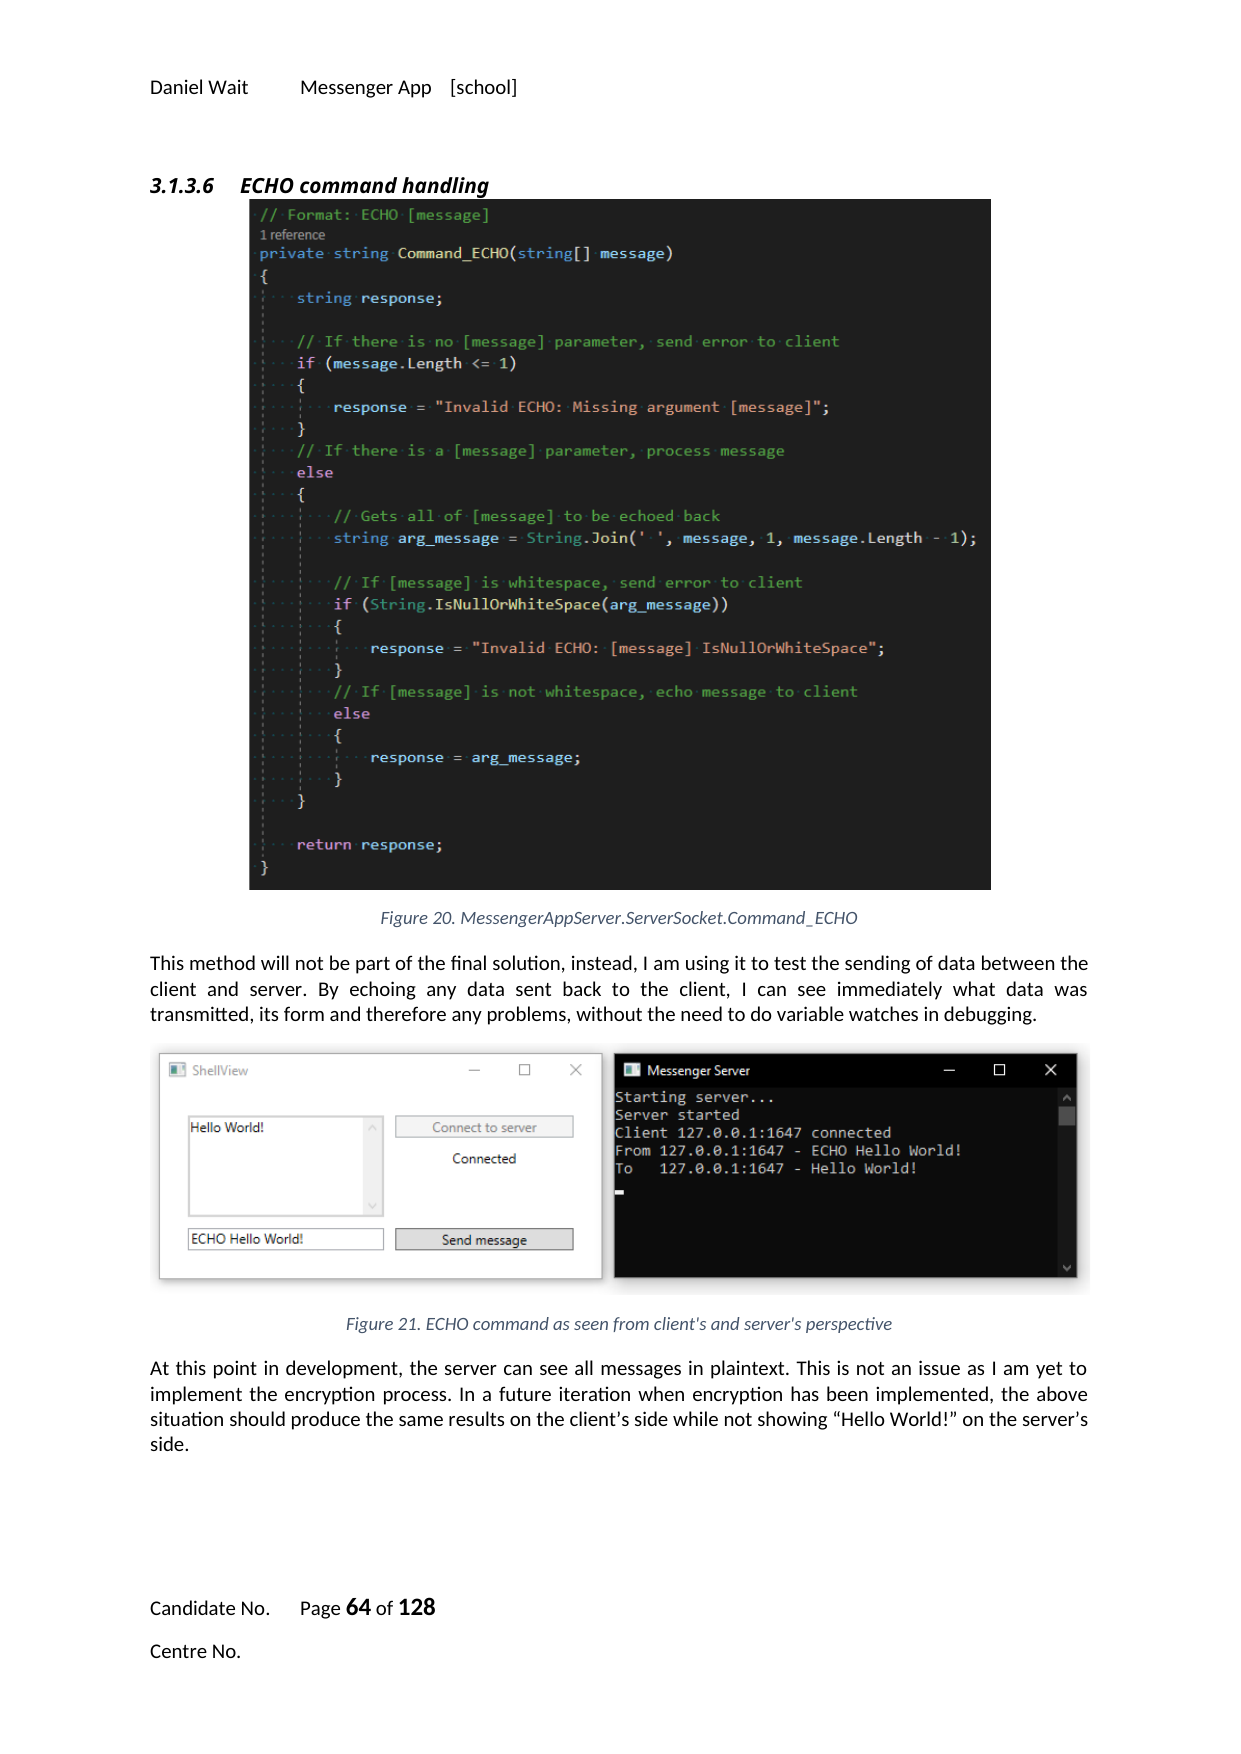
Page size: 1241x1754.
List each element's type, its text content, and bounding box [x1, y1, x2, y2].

picture [150, 1043, 1091, 1295]
text Figure 20. MessengerAppServer.ServerSocket.Command_ECHO [150, 907, 1090, 929]
picture [249, 199, 991, 890]
text At this point in development, the server can see all messages in plaintext. This is not an issue as I am yet to implement the encryption process. In a future iteration when encryption has been implemented, the above situation should produce the same results on the client’s side while not showing “Hello World!” on the server’s side. [150, 1355, 1090, 1457]
text Figure 21. ECHO command as seen from client's and server's perspective [150, 1312, 1090, 1334]
subtitle ECHO command handling [150, 171, 1090, 199]
text This method will not be part of the final solution, instead, I am using it to test the sending of data between the client and server. By echoing any data sent back to the client, I can see immediately what data was transmitted, its form and therefore any problems, without the need to do variable watches in debugging. [150, 950, 1090, 1027]
